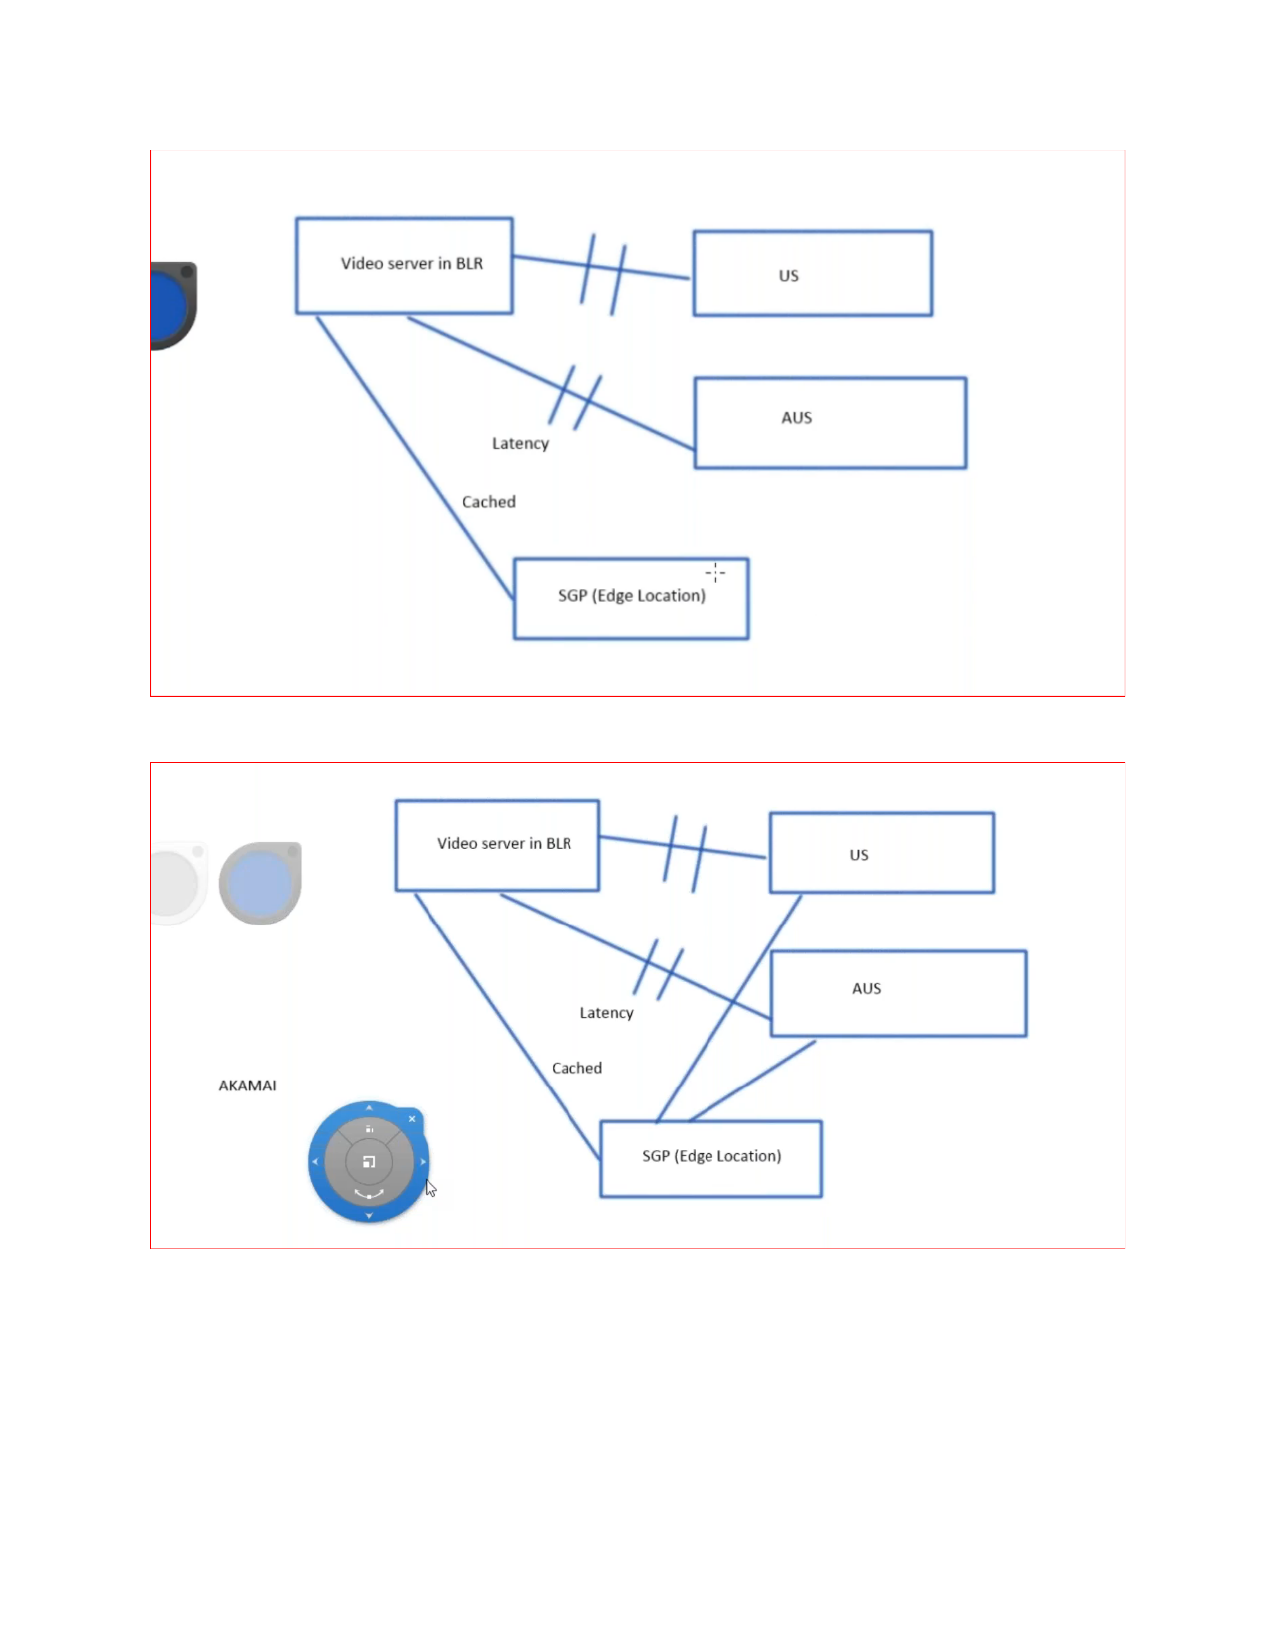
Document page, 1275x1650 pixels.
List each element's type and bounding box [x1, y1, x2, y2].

picture [150, 762, 1125, 1249]
picture [150, 150, 1125, 697]
